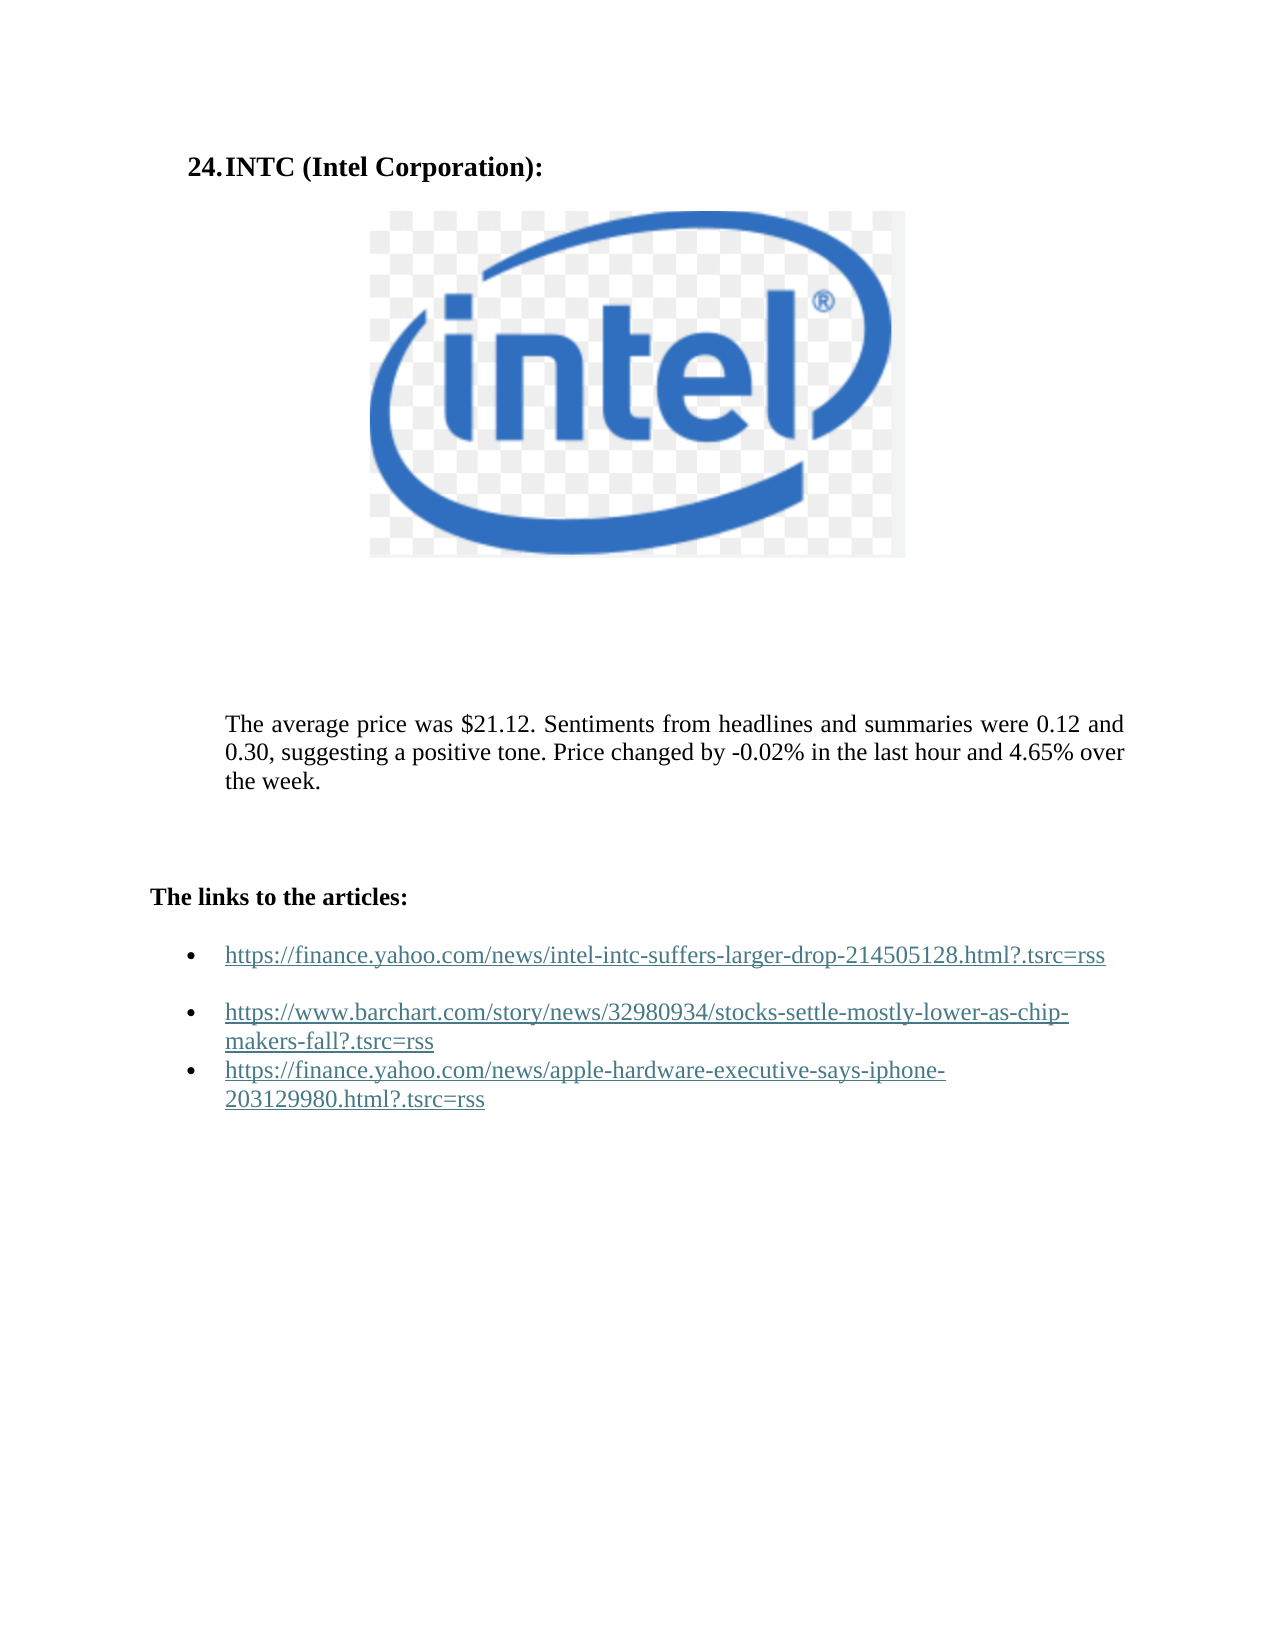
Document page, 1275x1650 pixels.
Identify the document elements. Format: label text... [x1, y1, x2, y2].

picture [369, 211, 906, 564]
text The average price was $21.12. Sentiments from headlines and summaries were 0.12 and 0.30, suggesting a positive tone. Price changed by -0.02% in the last hour and 4.65% over the week. [225, 709, 1125, 795]
list INTC (Intel Corporation): [187, 150, 1125, 182]
list https://www.barchart.com/story/news/32980934/stocks-settle-mostly-lower-as-chip-makers-fall?.tsrc=rss [187, 997, 1125, 1055]
text The links to the articles: [150, 882, 1125, 911]
list https://finance.yahoo.com/news/apple-hardware-executive-says-iphone-203129980.html?.tsrc=rss [187, 1055, 1125, 1112]
list https://finance.yahoo.com/news/intel-intc-suffers-larger-drop-214505128.html?.tsrc=rss [187, 940, 1125, 997]
